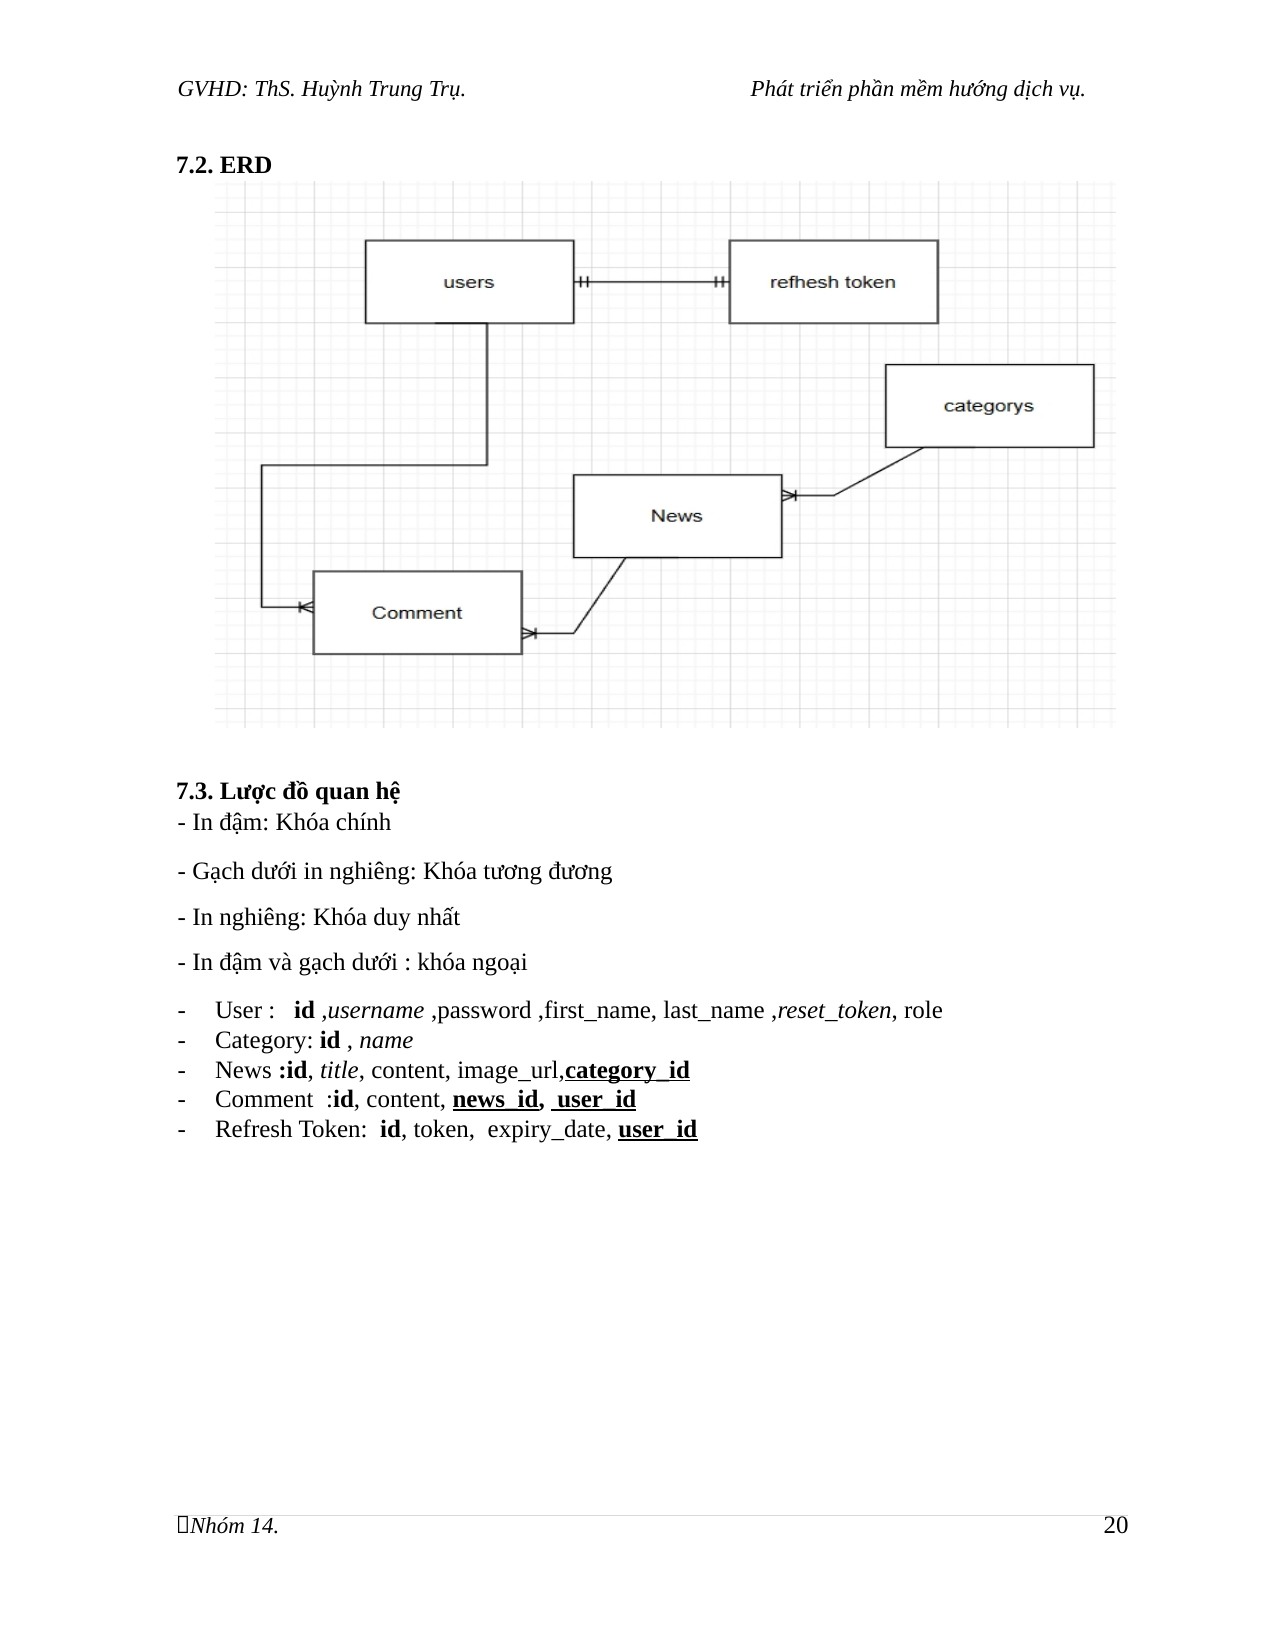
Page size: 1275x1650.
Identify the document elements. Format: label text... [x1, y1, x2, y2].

list In đậm: Khóa chính [177, 807, 1130, 836]
list User : id ,username ,password ,first_name, last_name ,reset_token, role [177, 995, 1084, 1024]
subtitle 7.3. Lược đồ quan hệ [176, 776, 903, 804]
list News :id, title, content, image_url,category_id [177, 1055, 1084, 1083]
picture [214, 181, 1117, 728]
list Comment :id, content, news_id, user_id [177, 1084, 1084, 1113]
list In nghiêng: Khóa duy nhất [177, 902, 1130, 931]
list Category: id , name [177, 1025, 1084, 1053]
list In đậm và gạch dưới : khóa ngoại [177, 947, 1130, 976]
list Refresh Token: id, token, expiry_date, user_id [177, 1114, 1084, 1143]
subtitle 7.2. ERD [176, 150, 903, 179]
list Gạch dưới in nghiêng: Khóa tương đương [177, 856, 1130, 885]
